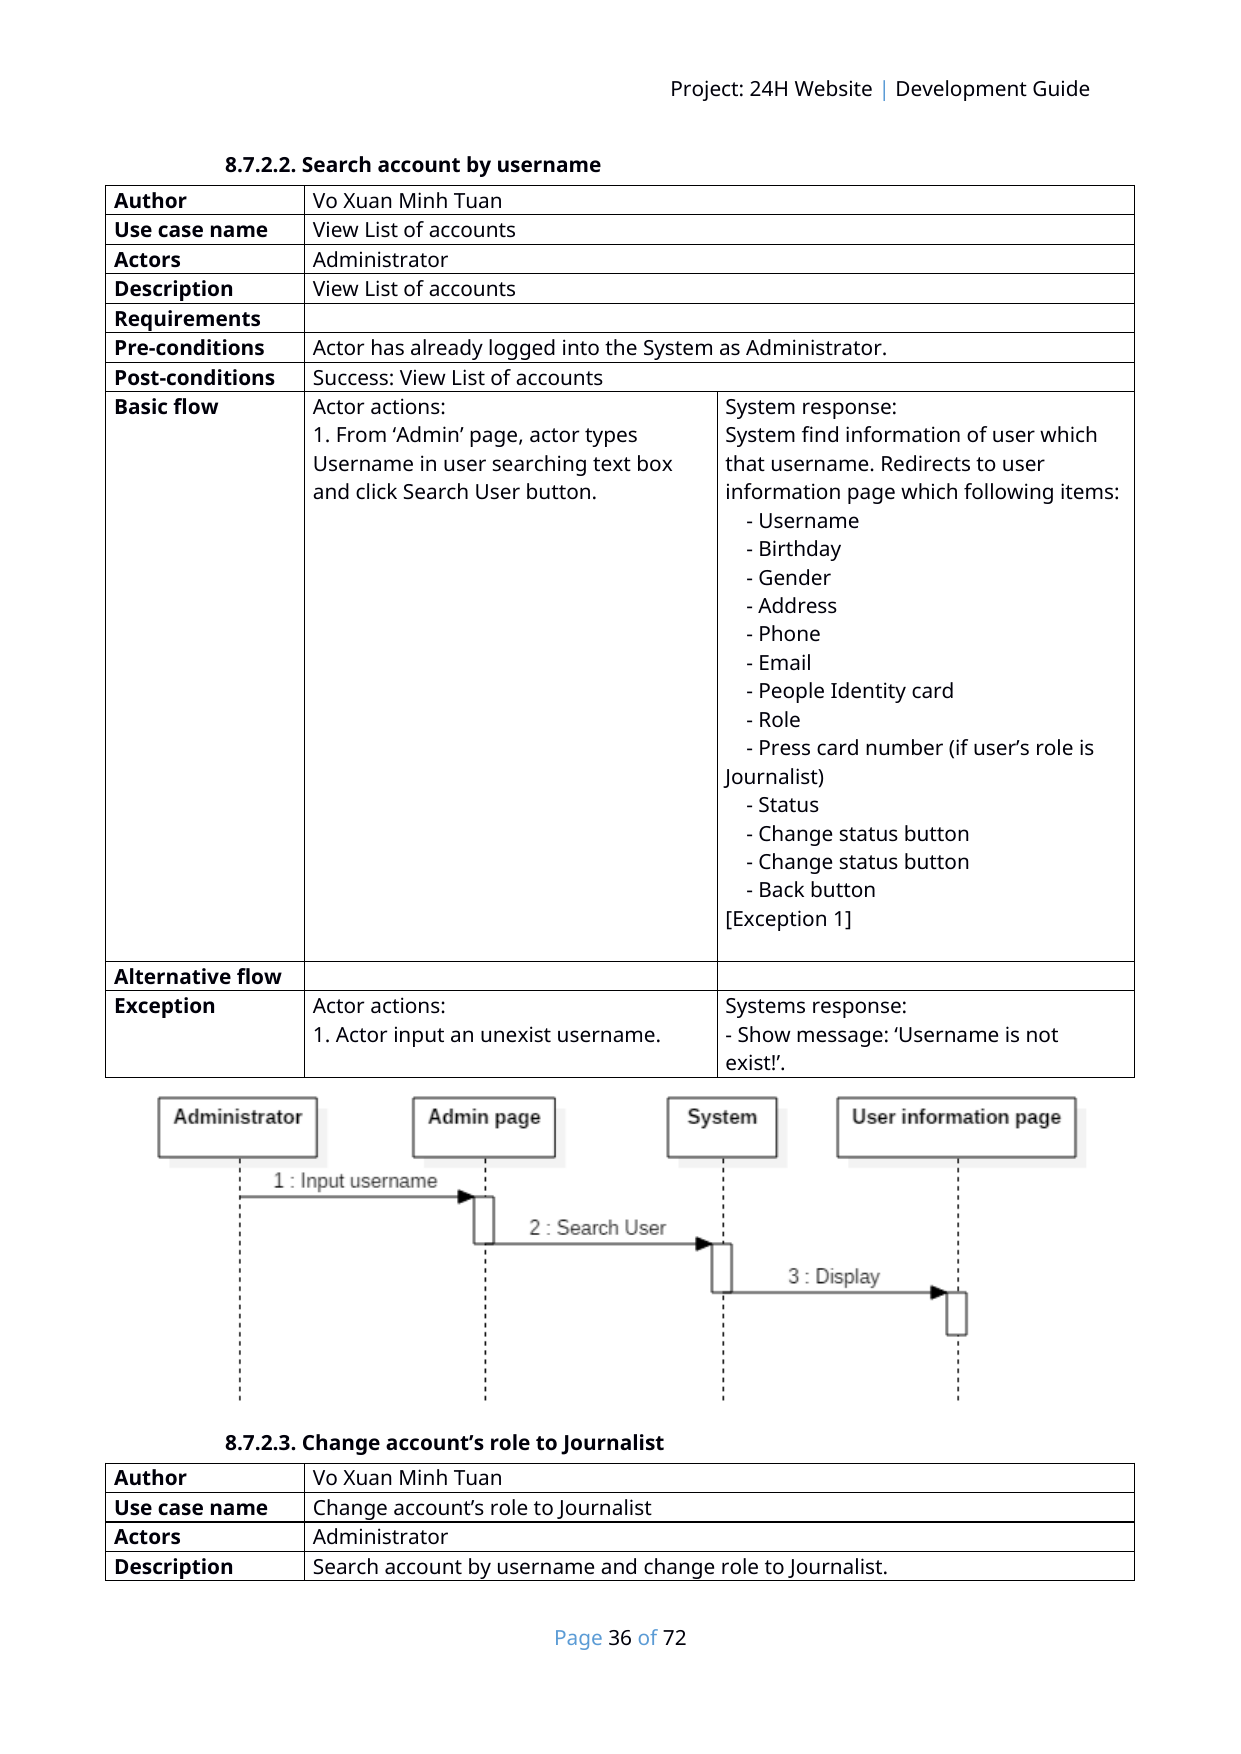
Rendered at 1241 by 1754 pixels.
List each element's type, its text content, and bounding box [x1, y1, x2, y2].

table_cell Change account’s role to Journalist [305, 1493, 1134, 1521]
table_cell Actors [106, 1523, 304, 1551]
table_header Author [106, 186, 304, 214]
table_cell [305, 304, 1134, 332]
table_cell Description [106, 1552, 304, 1580]
table_cell Exception [106, 991, 304, 1077]
table_cell Use case name [106, 215, 304, 244]
table_header Vo Xuan Minh Tuan [305, 1464, 1134, 1492]
table_cell [718, 962, 1134, 990]
table_cell Systems response: - Show message: ‘Username is not exist!’. [718, 991, 1134, 1077]
table_cell Success: View List of accounts [305, 363, 1134, 391]
table_cell Actor has already logged into the System as Administrator. [305, 333, 1134, 362]
table_cell Search account by username and change role to Journalist. [305, 1552, 1134, 1580]
text 8.7.2.3. Change account’s role to Journalist [150, 1428, 1090, 1456]
table_header Vo Xuan Minh Tuan [305, 186, 1134, 214]
table_cell System response: System find information of user which that username. Redirects to user information page which following items: - Username - Birthday - Gender - Address - Phone - Email - People Identity card - Role - Press card number (if user’s role is Journalist) - Status - Change status button - Change status button - Back button [Exception 1] [718, 392, 1134, 961]
table_cell Pre-conditions [106, 333, 304, 362]
table_cell Administrator [305, 245, 1134, 273]
table_cell Alternative flow [106, 962, 304, 990]
table_cell Basic flow [106, 392, 304, 961]
table_cell View List of accounts [305, 274, 1134, 303]
picture [150, 1083, 1091, 1422]
table_cell Post-conditions [106, 363, 304, 391]
table_cell Requirements [106, 304, 304, 332]
table_cell Actor actions: 1. Actor input an unexist username. [305, 991, 717, 1077]
table_cell Actors [106, 245, 304, 273]
text 8.7.2.2. Search account by username [150, 150, 1090, 178]
table_cell [305, 962, 717, 990]
table_cell Administrator [305, 1523, 1134, 1551]
table_cell View List of accounts [305, 215, 1134, 244]
table_cell Use case name [106, 1493, 304, 1521]
table_cell Description [106, 274, 304, 303]
table_cell Actor actions: 1. From ‘Admin’ page, actor types Username in user searching text box and click Search User button. [305, 392, 717, 961]
table_header Author [106, 1464, 304, 1492]
